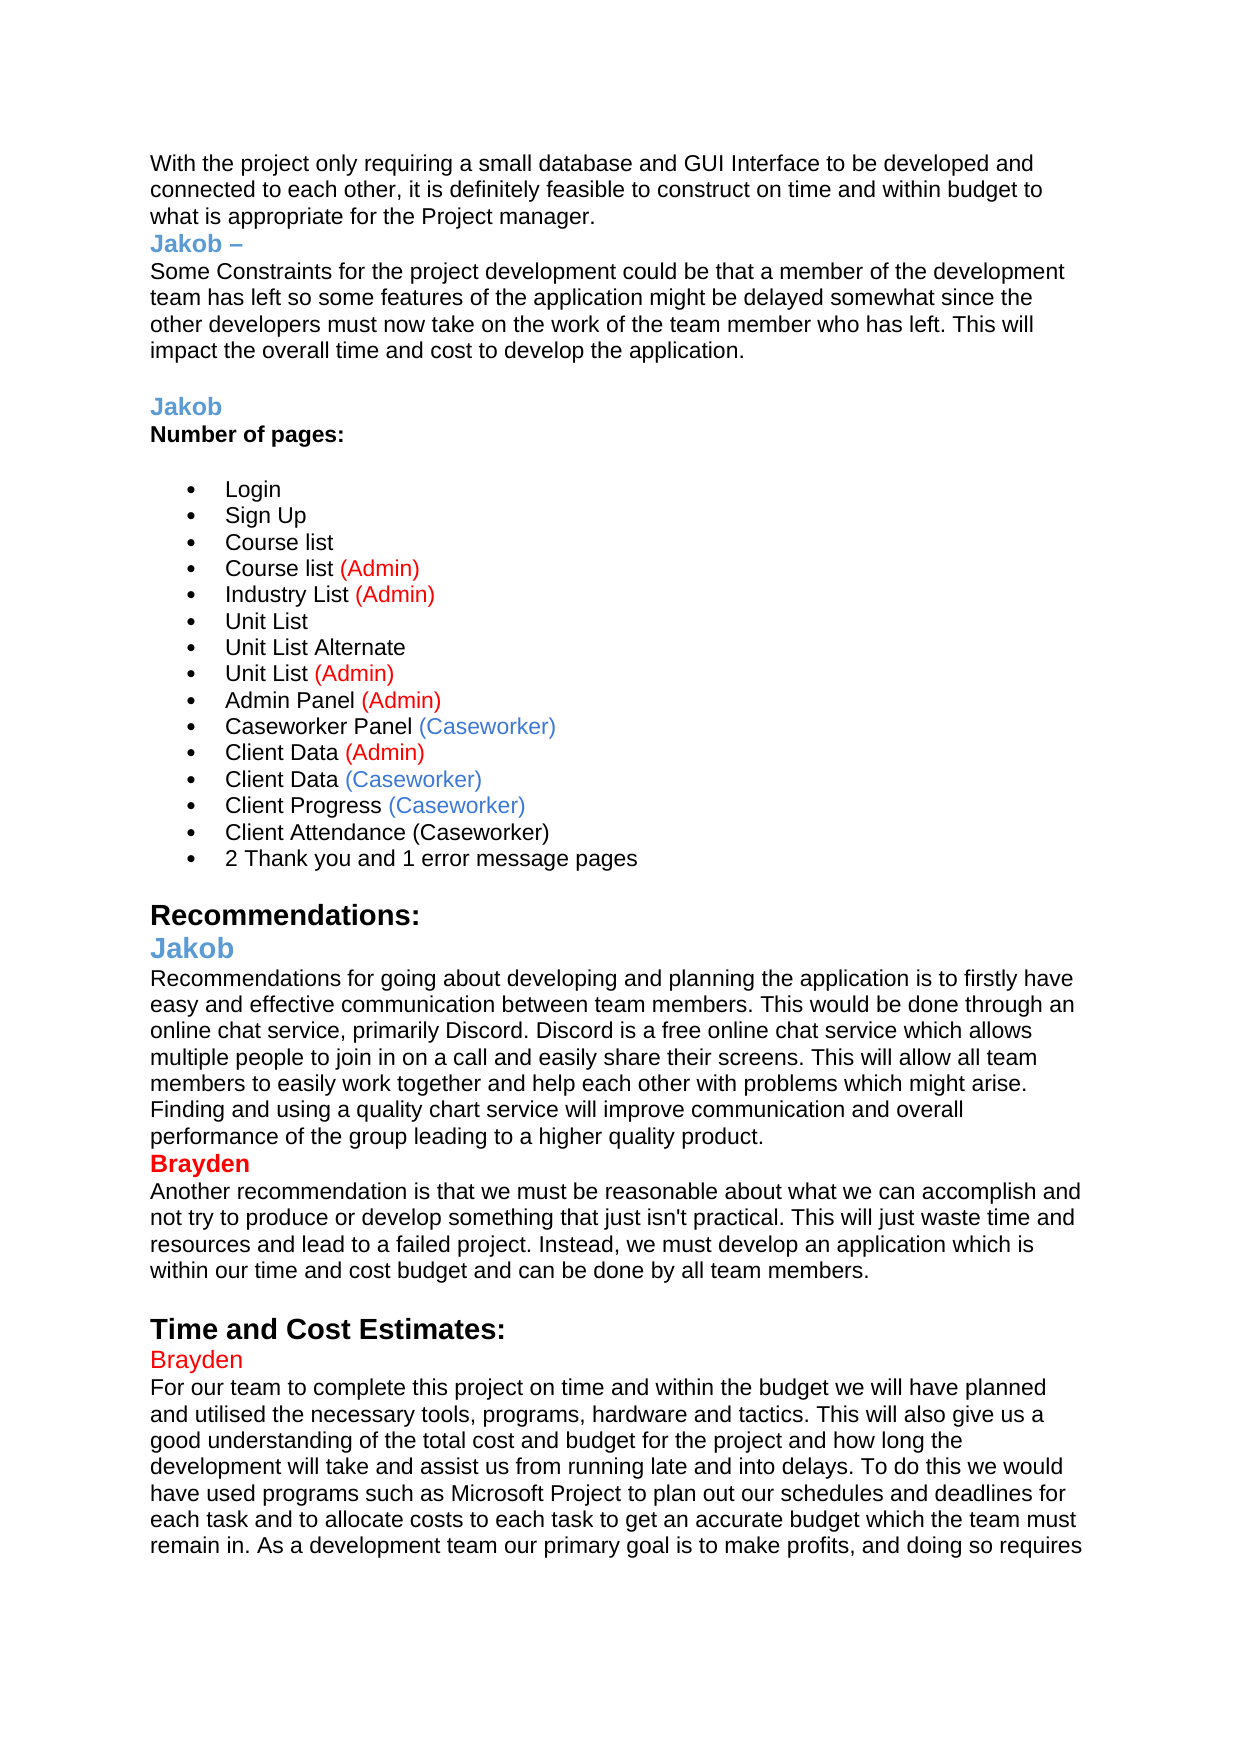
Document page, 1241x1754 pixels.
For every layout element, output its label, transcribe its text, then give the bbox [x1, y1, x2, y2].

text Jakob [150, 392, 1090, 421]
text With the project only requiring a small database and GUI Interface to be developed and connected to each other, it is definitely feasible to construct on time and within budget to what is appropriate for the Project manager. [150, 150, 1090, 229]
text Time and Cost Estimates: [150, 1312, 1090, 1346]
text Brayden [150, 1346, 1090, 1374]
list Caseworker Panel (Caseworker) [187, 713, 1090, 739]
list Client Attendance (Caseworker) [187, 818, 1090, 845]
list Login [187, 476, 1090, 502]
list 2 Thank you and 1 error message pages [187, 845, 1090, 871]
list Client Data (Admin) [187, 739, 1090, 766]
list Admin Panel (Admin) [187, 687, 1090, 713]
list Client Data (Caseworker) [187, 766, 1090, 792]
list Sign Up [187, 502, 1090, 528]
text Jakob – [150, 229, 1090, 258]
list Course list [187, 528, 1090, 555]
text Recommendations: [150, 897, 1090, 931]
text Jakob [150, 931, 1090, 964]
list Course list (Admin) [187, 555, 1090, 581]
list Unit List (Admin) [187, 660, 1090, 687]
text Some Constraints for the project development could be that a member of the development team has left so some features of the application might be delayed somewhat since the other developers must now take on the work of the team member who has left. This will impact the overall time and cost to develop the application. [150, 258, 1090, 363]
text Another recommendation is that we must be reasonable about what we can accomplish and not try to produce or develop something that just isn't practical. This will just waste time and resources and lead to a failed project. Instead, we must develop an application which is within our time and cost budget and can be done by all team members. [150, 1178, 1090, 1283]
list Industry List (Admin) [187, 581, 1090, 608]
text Brayden [150, 1149, 1090, 1178]
list Unit List [187, 608, 1090, 634]
text Number of pages: [150, 421, 1090, 447]
text Recommendations for going about developing and planning the application is to firstly have easy and effective communication between team members. This would be done through an online chat service, primarily Discord. Discord is a free online chat service which allows multiple people to join in on a call and easily share their screens. This will allow all team members to easily work together and help each other with problems which might arise. Finding and using a quality chart service will improve communication and overall performance of the group leading to a higher quality product. [150, 964, 1090, 1149]
list Unit List Alternate [187, 634, 1090, 660]
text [150, 1374, 1090, 1559]
list Client Progress (Caseworker) [187, 792, 1090, 818]
